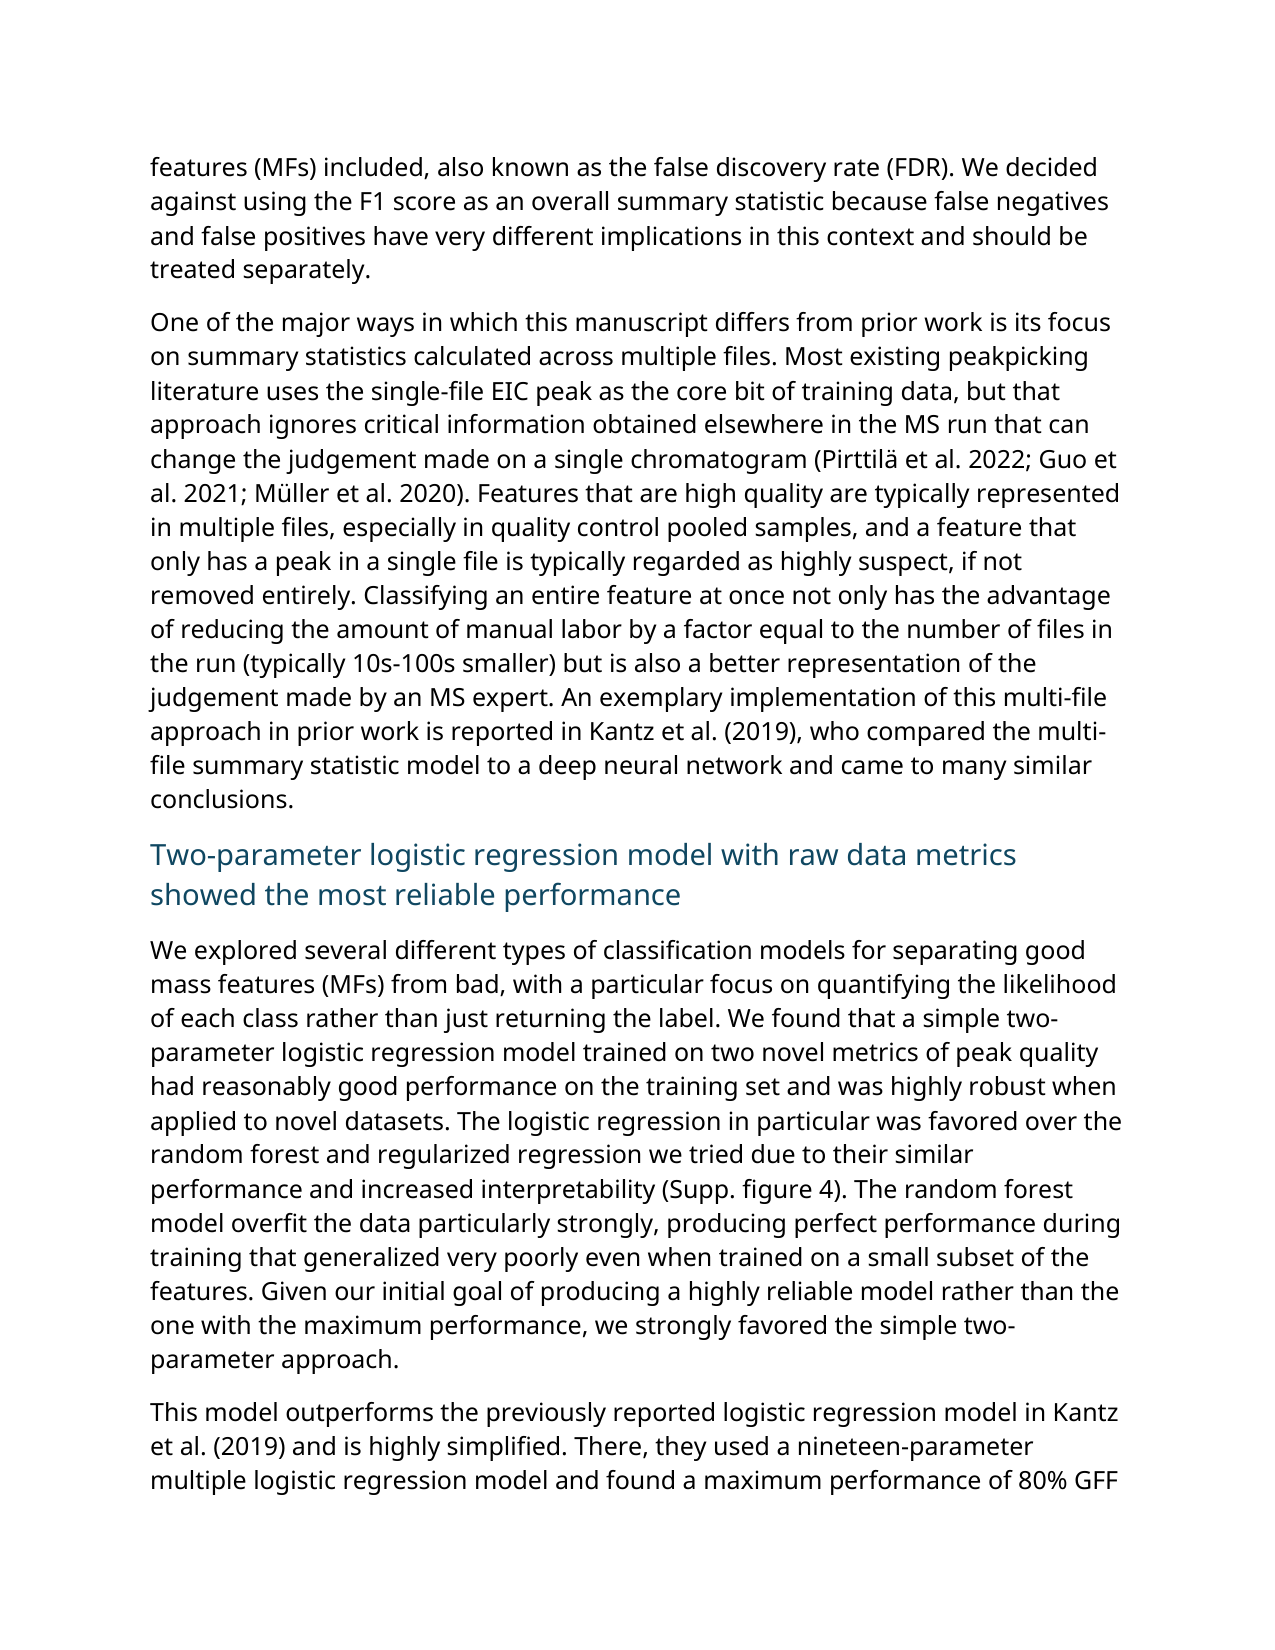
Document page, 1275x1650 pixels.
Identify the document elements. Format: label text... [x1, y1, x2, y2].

text One of the major ways in which this manuscript differs from prior work is its focus on summary statistics calculated across multiple files. Most existing peakpicking literature uses the single-file EIC peak as the core bit of training data, but that approach ignores critical information obtained elsewhere in the MS run that can change the judgement made on a single chromatogram (Pirttilä et al. 2022; Guo et al. 2021; Müller et al. 2020). Features that are high quality are typically represented in multiple files, especially in quality control pooled samples, and a feature that only has a peak in a single file is typically regarded as highly suspect, if not removed entirely. Classifying an entire feature at once not only has the advantage of reducing the amount of manual labor by a factor equal to the number of files in the run (typically 10s-100s smaller) but is also a better representation of the judgement made by an MS expert. An exemplary implementation of this multi-file approach in prior work is reported in Kantz et al. (2019), who compared the multi-file summary statistic model to a deep neural network and came to many similar conclusions. [150, 305, 1125, 816]
text We explored several different types of classification models for separating good mass features (MFs) from bad, with a particular focus on quantifying the likelihood of each class rather than just returning the label. We found that a simple two-parameter logistic regression model trained on two novel metrics of peak quality had reasonably good performance on the training set and was highly robust when applied to novel datasets. The logistic regression in particular was favored over the random forest and regularized regression we tried due to their similar performance and increased interpretability (Supp. figure 4). The random forest model overfit the data particularly strongly, producing perfect performance during training that generalized very poorly even when trained on a small subset of the features. Given our initial goal of producing a highly reliable model rather than the one with the maximum performance, we strongly favored the simple two-parameter approach. [150, 933, 1125, 1376]
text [150, 1394, 1125, 1497]
subtitle Two-parameter logistic regression model with raw data metrics showed the most reliable performance [150, 835, 1125, 914]
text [150, 150, 1125, 286]
